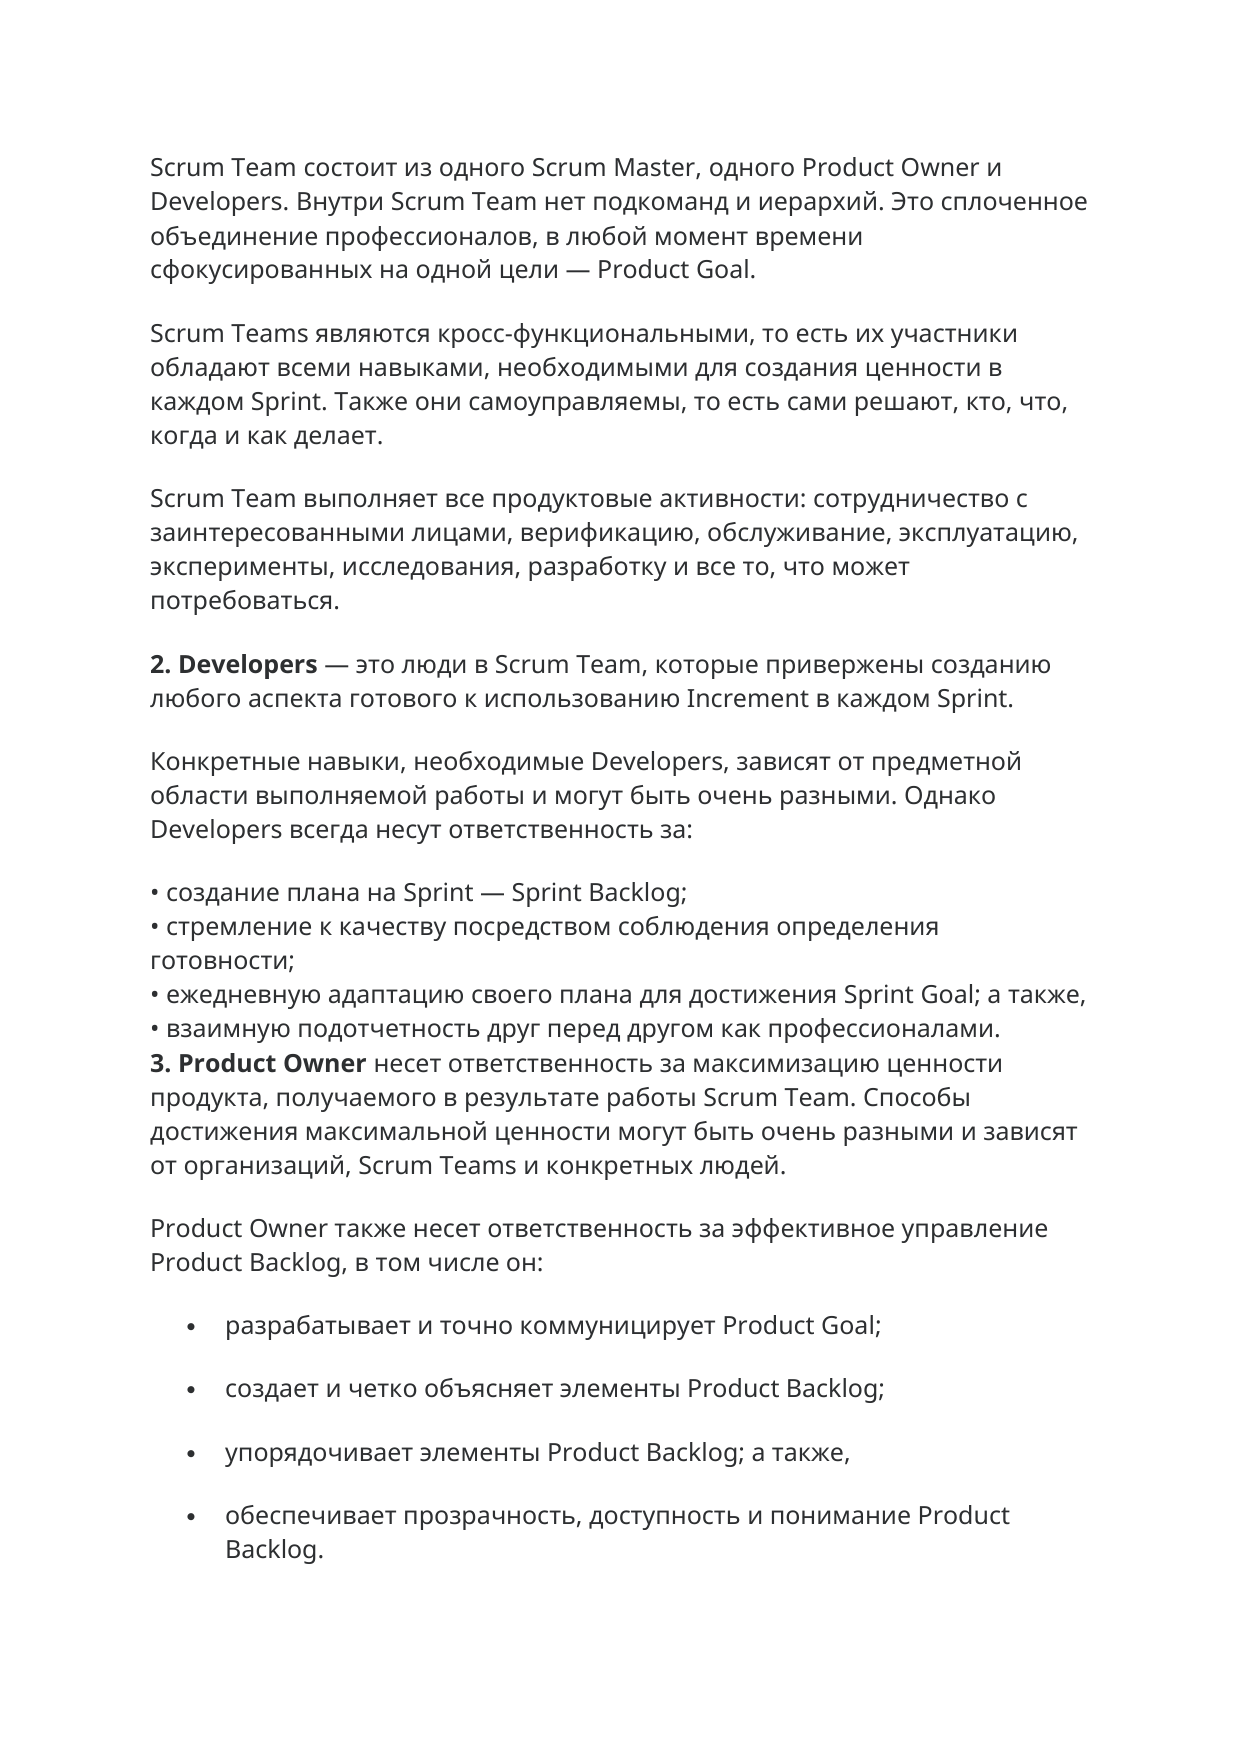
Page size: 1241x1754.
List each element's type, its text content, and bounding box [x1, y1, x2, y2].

list обеспечивает прозрачность, доступность и понимание Product Backlog. [187, 1498, 1090, 1566]
text 2. Developers — это люди в Scrum Team, которые привержены созданию любого аспекта готового к использованию Increment в каждом Sprint. [150, 646, 1090, 714]
text Scrum Teams являются кросс-функциональными, то есть их участники обладают всеми навыками, необходимыми для создания ценности в каждом Sprint. Также они самоуправляемы, то есть сами решают, кто, что, когда и как делает. [150, 315, 1090, 452]
text 3. Product Owner несет ответственность за максимизацию ценности продукта, получаемого в результате работы Scrum Team. Способы достижения максимальной ценности могут быть очень разными и зависят от организаций, Scrum Teams и конкретных людей. [150, 1045, 1090, 1181]
text Scrum Team выполняет все продуктовые активности: сотрудничество с заинтересованными лицами, верификацию, обслуживание, эксплуатацию, эксперименты, исследования, разработку и все то, что может потребоваться. [150, 481, 1090, 617]
list создает и четко объясняет элементы Product Backlog; [187, 1371, 1090, 1405]
text Scrum Team состоит из одного Scrum Master, одного Product Owner и Developers. Внутри Scrum Team нет подкоманд и иерархий. Это сплоченное объединение профессионалов, в любой момент времени сфокусированных на одной цели — Product Goal. [150, 150, 1090, 286]
list разрабатывает и точно коммуницирует Product Goal; [187, 1308, 1090, 1342]
text Конкретные навыки, необходимые Developers, зависят от предметной области выполняемой работы и могут быть очень разными. Однако Developers всегда несут ответственность за: [150, 743, 1090, 846]
text • создание плана на Sprint — Sprint Backlog; • стремление к качеству посредством соблюдения определения готовности; • ежедневную адаптацию своего плана для достижения Sprint Goal; а также, • взаимную подотчетность друг перед другом как профессионалами. [150, 875, 1090, 1045]
text Product Owner также несет ответственность за эффективное управление Product Backlog, в том числе он: [150, 1211, 1090, 1279]
list упорядочивает элементы Product Backlog; а также, [187, 1434, 1090, 1468]
